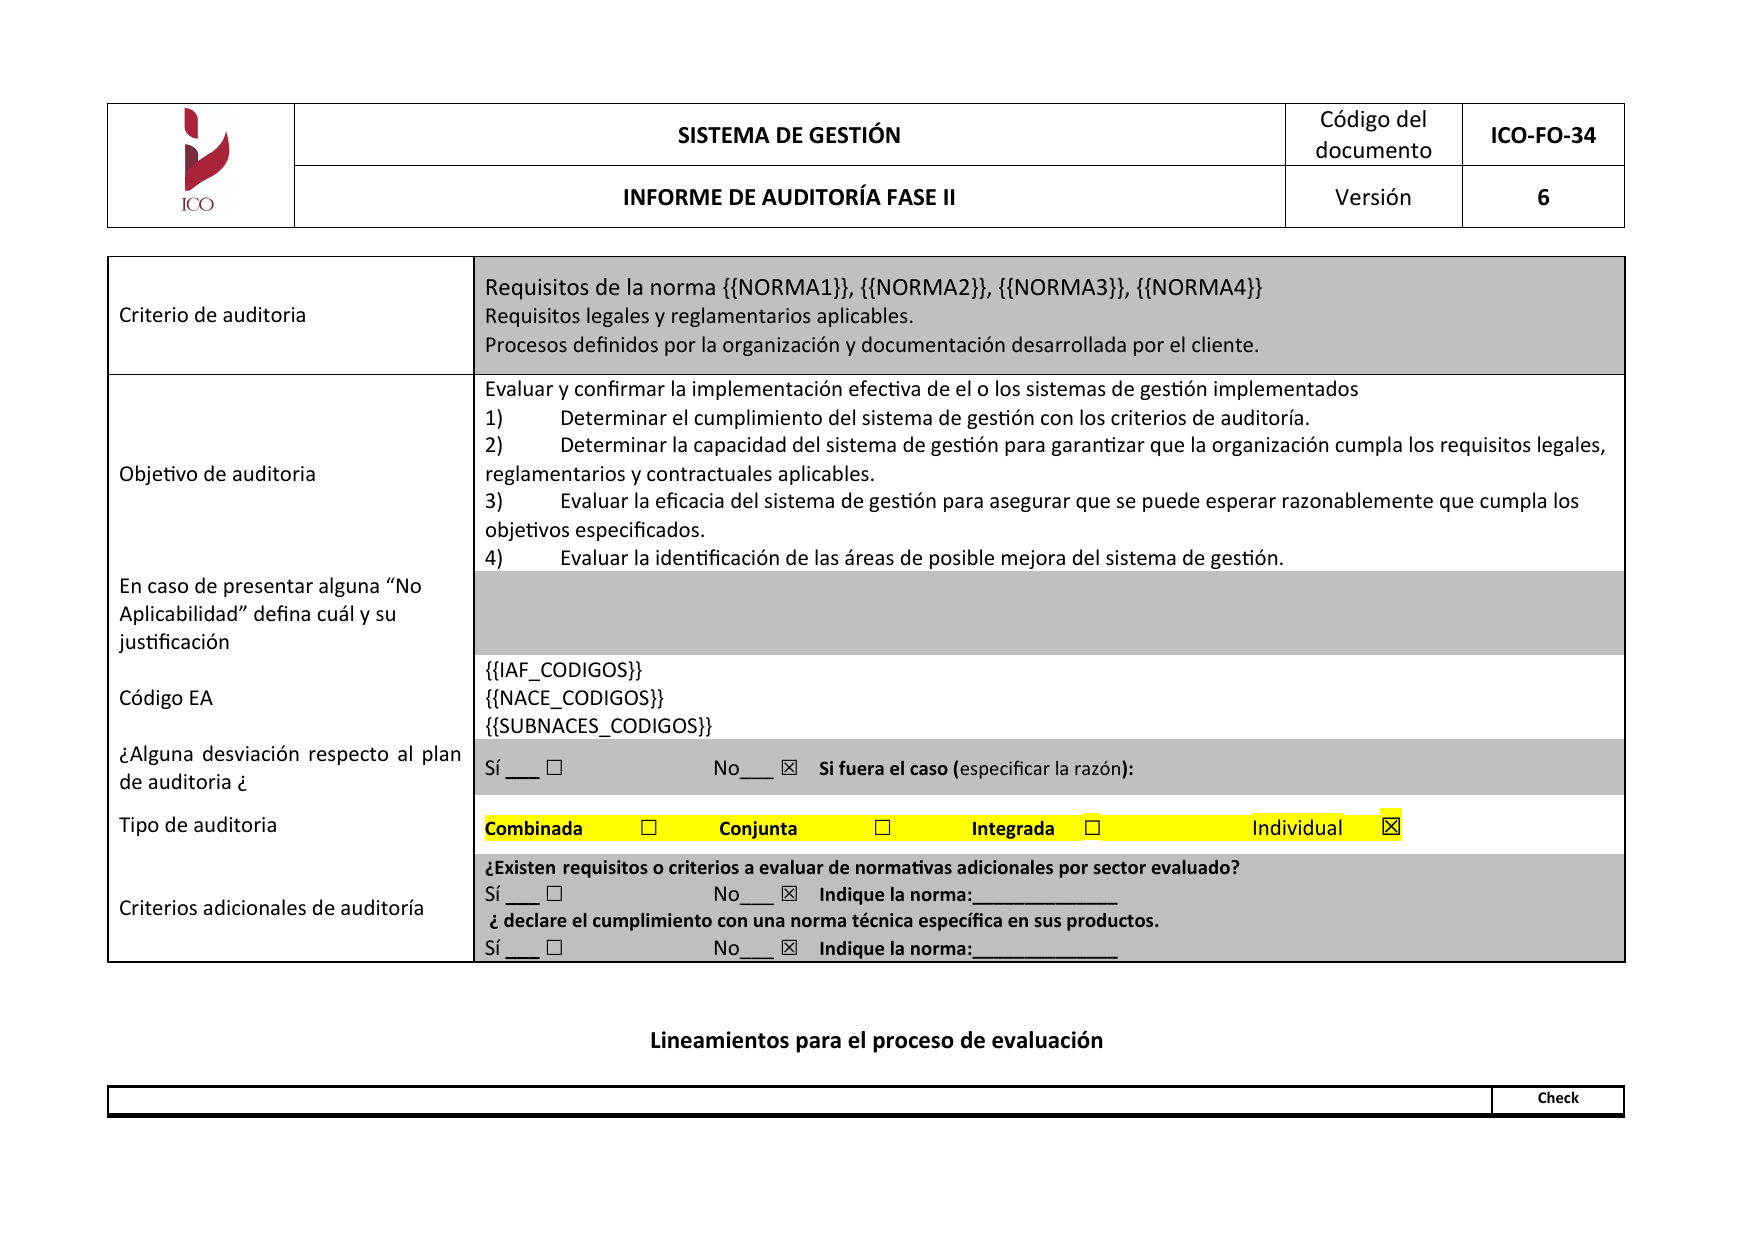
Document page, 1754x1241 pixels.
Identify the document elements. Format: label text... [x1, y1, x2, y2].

table_cell Tipo de auditoria [109, 795, 473, 854]
table_cell ¿Existen requisitos o criterios a evaluar de normativas adicionales por sector evaluado? Sí ___ ☐ No___ ☒ Indique la norma:______________ ¿ declare el cumplimiento con una norma técnica específica en sus productos. Sí ___ ☐ No___ ☒ Indique la norma:______________ [475, 854, 1624, 961]
table_cell Criterios adicionales de auditoría [109, 854, 473, 961]
table_header [109, 1088, 1491, 1113]
picture [175, 107, 232, 217]
table_cell Código EA [109, 655, 473, 739]
table_cell {{IAF_CODIGOS}} {{NACE_CODIGOS}} {{SUBNACES_CODIGOS}} [475, 655, 1624, 739]
text Lineamientos para el proceso de evaluación [118, 1024, 1636, 1055]
table_cell [475, 571, 1624, 655]
table_cell Requisitos de la norma {{NORMA1}}, {{NORMA2}}, {{NORMA3}}, {{NORMA4}} Requisitos legales y reglamentarios aplicables. Procesos definidos por la organización y documentación desarrollada por el cliente. [475, 257, 1624, 374]
table_cell Combinada ☐ Conjunta ☐ Integrada ☐ Individual ☒ [475, 795, 1624, 854]
table_cell Sí ___ ☐ No___ ☒ Si fuera el caso (especificar la razón): [475, 739, 1624, 795]
table_cell Evaluar y confirmar la implementación efectiva de el o los sistemas de gestión implementados Determinar el cumplimiento del sistema de gestión con los criterios de auditoría. Determinar la capacidad del sistema de gestión para garantizar que la organización cumpla los requisitos legales, reglamentarios y contractuales aplicables. Evaluar la eficacia del sistema de gestión para asegurar que se puede esperar razonablemente que cumpla los objetivos especificados. Evaluar la identificación de las áreas de posible mejora del sistema de gestión. [475, 375, 1624, 571]
table_cell Criterio de auditoria [109, 257, 473, 374]
table_cell ¿Alguna desviación respecto al plan de auditoria ¿ [109, 739, 473, 795]
table_cell Objetivo de auditoria [109, 375, 473, 571]
table_header Check /Verificado [1493, 1088, 1623, 1113]
table_cell En caso de presentar alguna “No Aplicabilidad” defina cuál y su justificación [109, 571, 473, 655]
